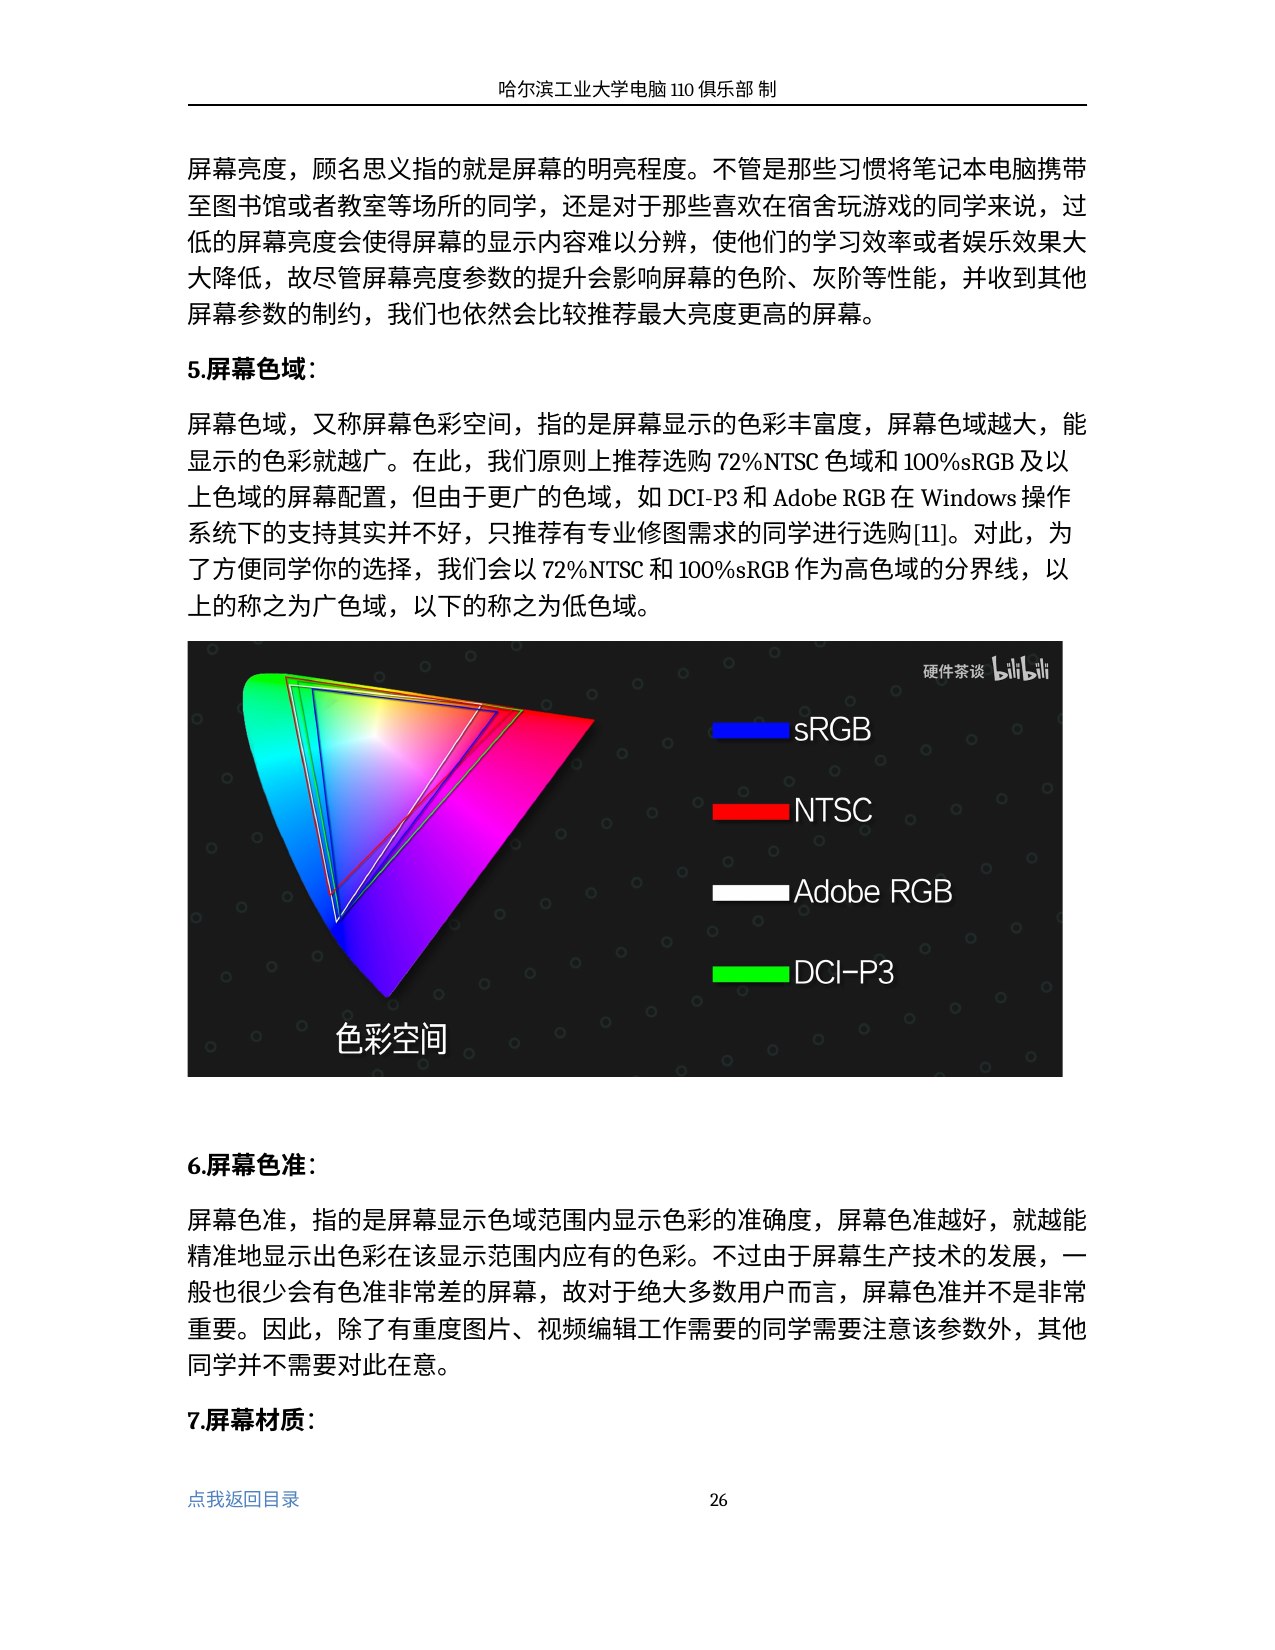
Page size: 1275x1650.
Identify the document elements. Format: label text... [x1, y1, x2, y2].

text 屏幕亮度，顾名思义指的就是屏幕的明亮程度。不管是那些习惯将笔记本电脑携带至图书馆或者教室等场所的同学，还是对于那些喜欢在宿舍玩游戏的同学来说，过低的屏幕亮度会使得屏幕的显示内容难以分辨，使他们的学习效率或者娱乐效果大大降低，故尽管屏幕亮度参数的提升会影响屏幕的色阶、灰阶等性能，并收到其他屏幕参数的制约，我们也依然会比较推荐最大亮度更高的屏幕。 [187, 150, 1087, 331]
text 7.屏幕材质： [187, 1400, 1087, 1437]
text 5.屏幕色域： [187, 350, 1087, 386]
picture [187, 641, 1063, 1077]
text 6.屏幕色准： [187, 1145, 1087, 1182]
text 屏幕色域，又称屏幕色彩空间，指的是屏幕显示的色彩丰富度，屏幕色域越大，能显示的色彩就越广。在此，我们原则上推荐选购72%NTSC色域和100%sRGB及以上色域的屏幕配置，但由于更广的色域，如DCI-P3和Adobe RGB在Windows操作系统下的支持其实并不好，只推荐有专业修图需求的同学进行选购[11]。对此，为了方便同学你的选择，我们会以72%NTSC和100%sRGB作为高色域的分界线，以上的称之为广色域，以下的称之为低色域。 [187, 405, 1087, 622]
text 屏幕色准，指的是屏幕显示色域范围内显示色彩的准确度，屏幕色准越好，就越能精准地显示出色彩在该显示范围内应有的色彩。不过由于屏幕生产技术的发展，一般也很少会有色准非常差的屏幕，故对于绝大多数用户而言，屏幕色准并不是非常重要。因此，除了有重度图片、视频编辑工作需要的同学需要注意该参数外，其他同学并不需要对此在意。 [187, 1200, 1087, 1382]
